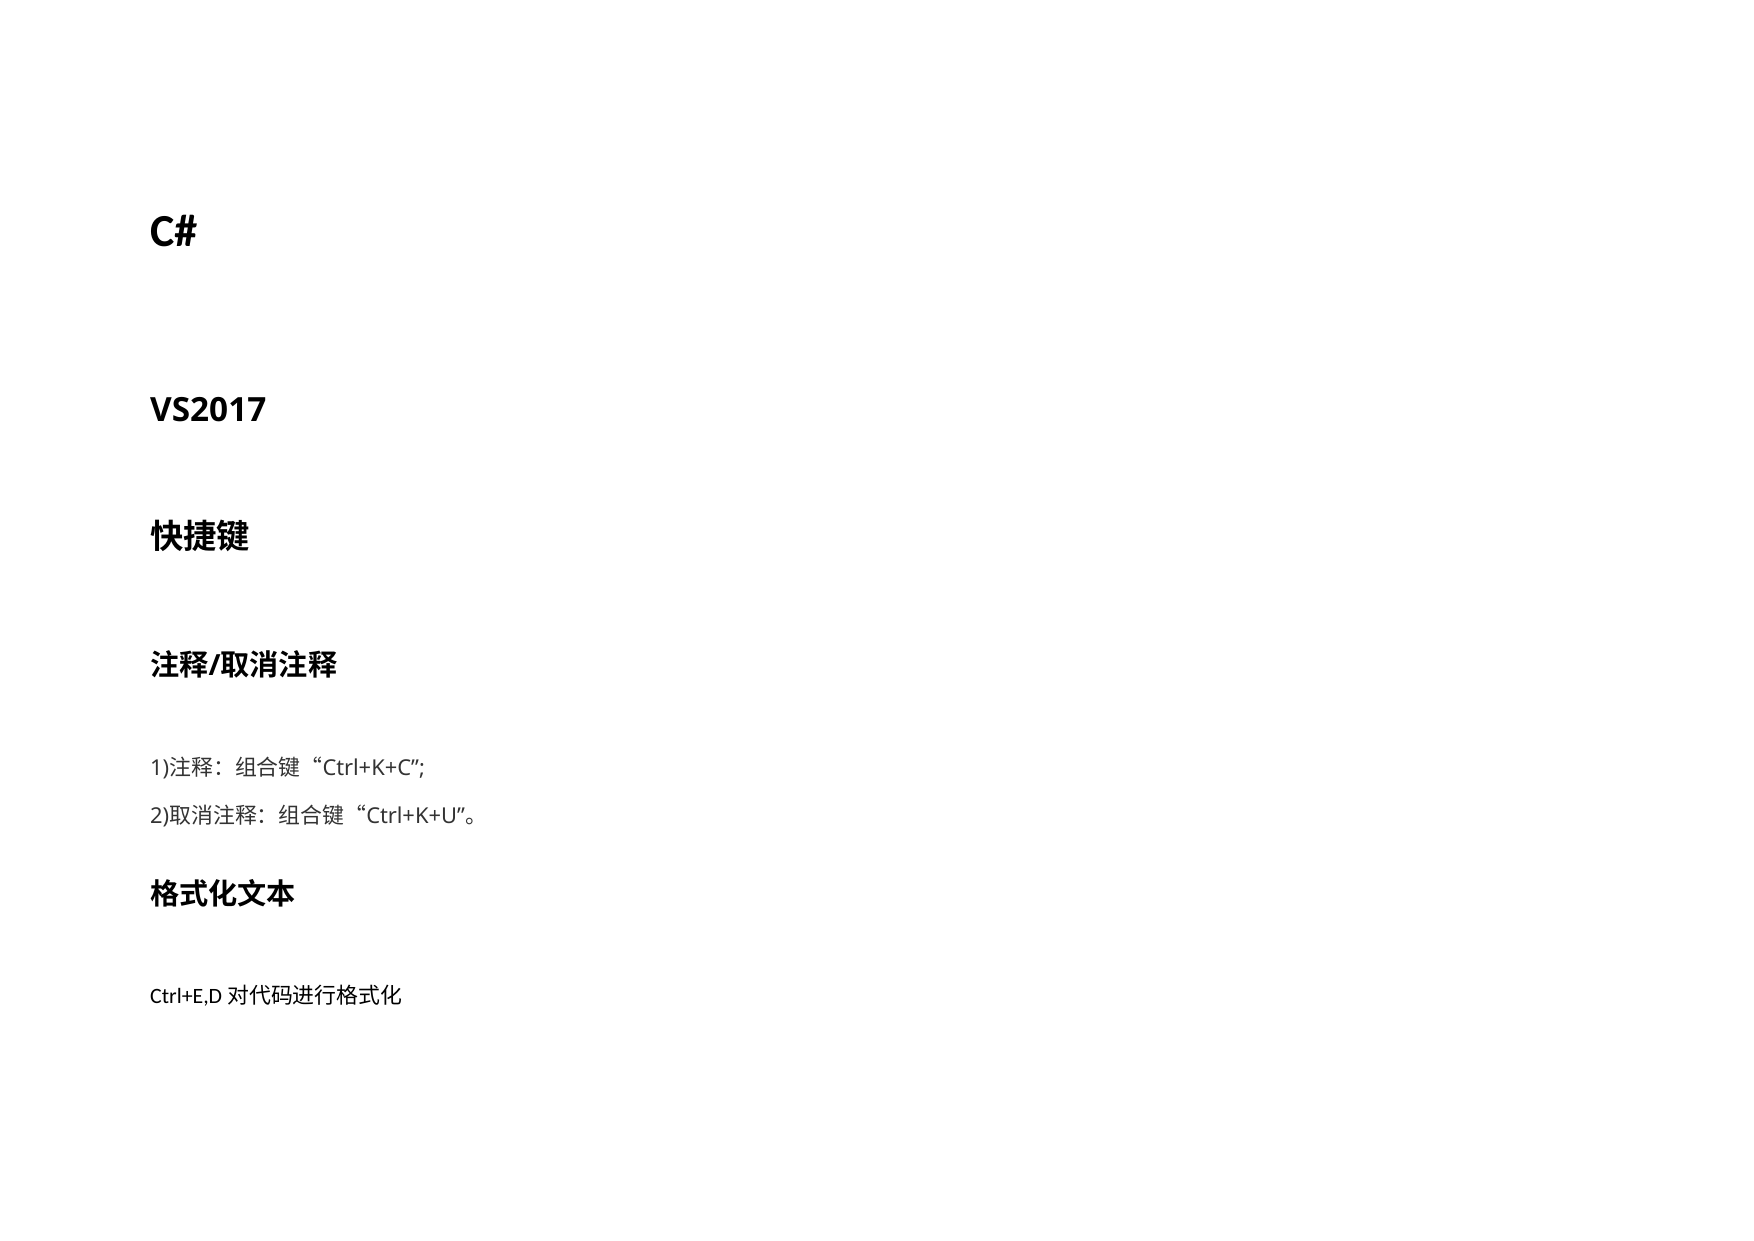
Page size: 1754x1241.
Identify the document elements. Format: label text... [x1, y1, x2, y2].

text 2)取消注释：组合键“Ctrl+K+U”。 [150, 797, 1604, 830]
subtitle VS2017 [150, 376, 1604, 441]
subtitle C# [150, 198, 1604, 263]
subtitle 注释/取消注释 [150, 630, 1604, 695]
subtitle 格式化文本 [150, 859, 1604, 924]
subtitle 快捷键 [150, 501, 1604, 566]
text 1)注释：组合键“Ctrl+K+C”; [150, 749, 1604, 782]
text Ctrl+E,D 对代码进行格式化 [150, 978, 1604, 1010]
